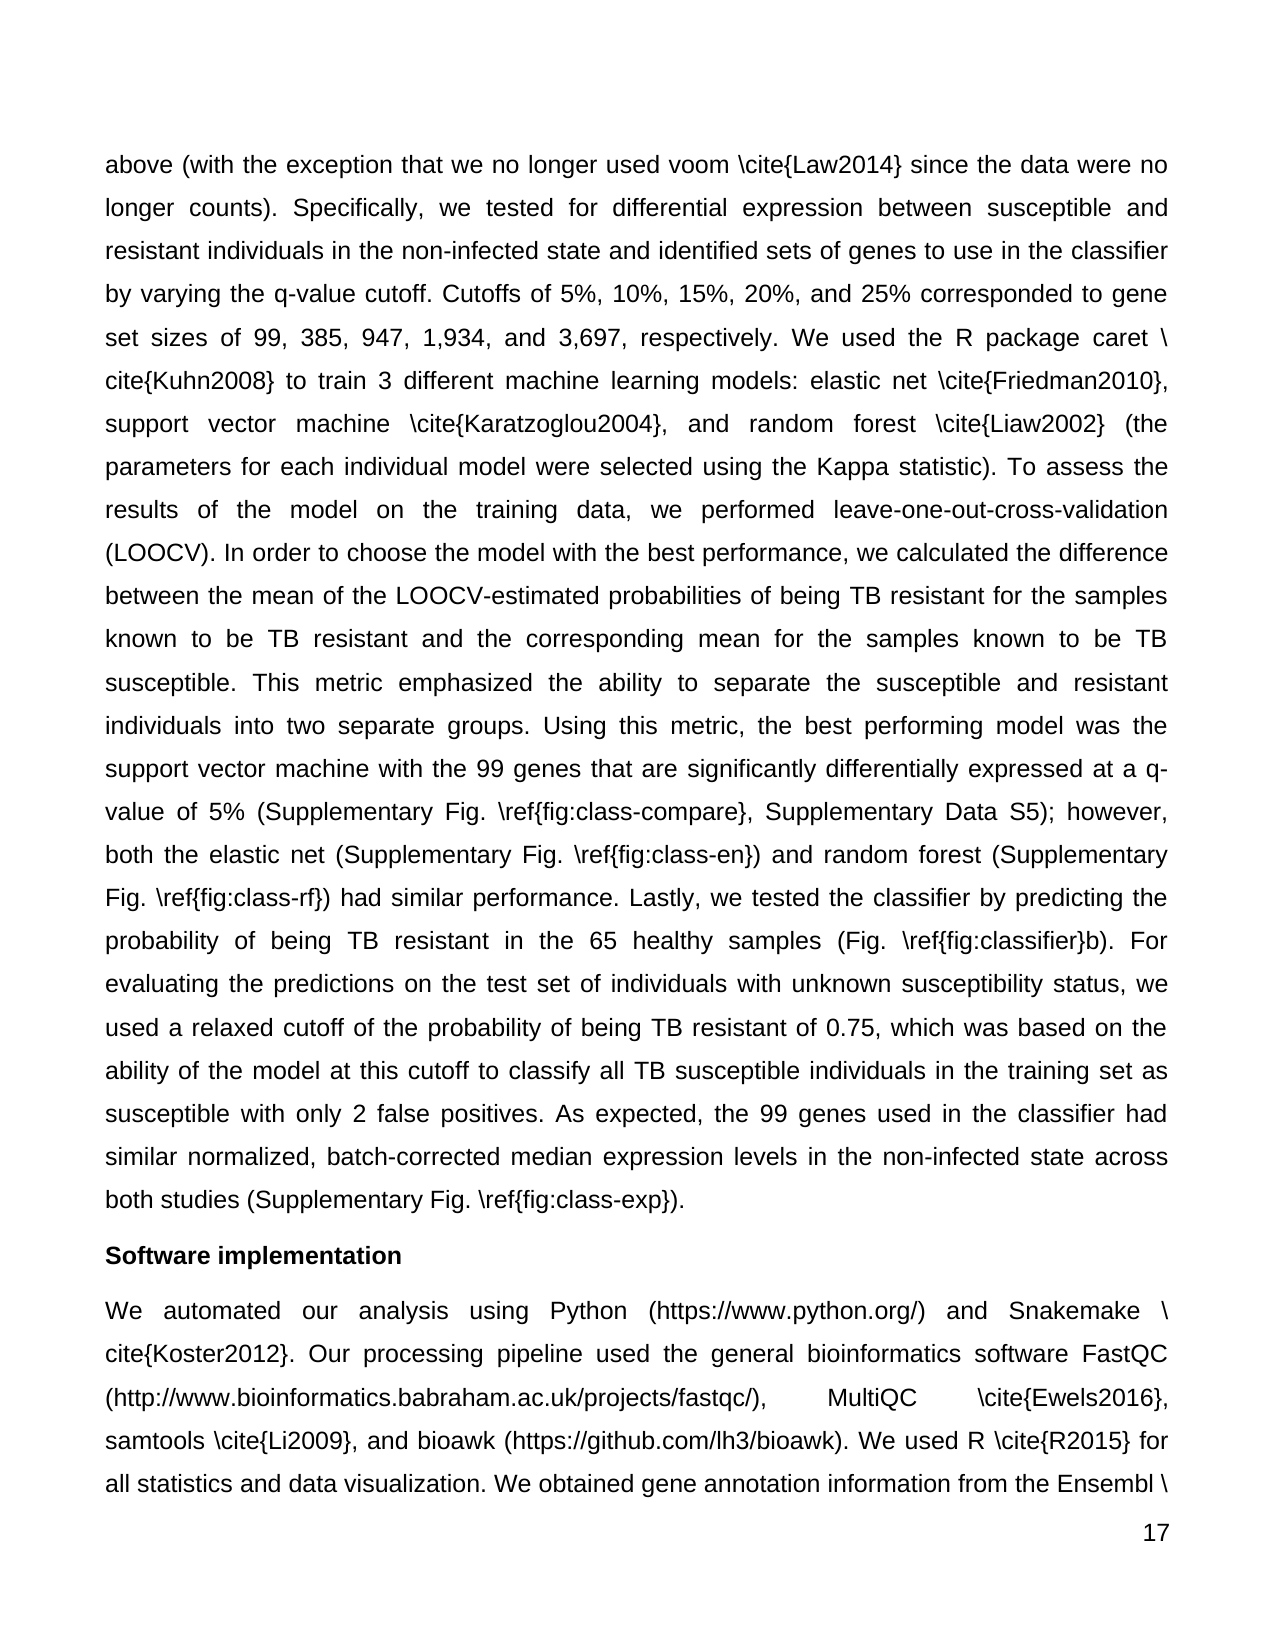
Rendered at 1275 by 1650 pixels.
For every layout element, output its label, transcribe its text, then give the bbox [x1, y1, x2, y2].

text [105, 150, 1170, 1214]
subtitle Software implementation [105, 1241, 1170, 1269]
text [105, 1296, 1170, 1497]
